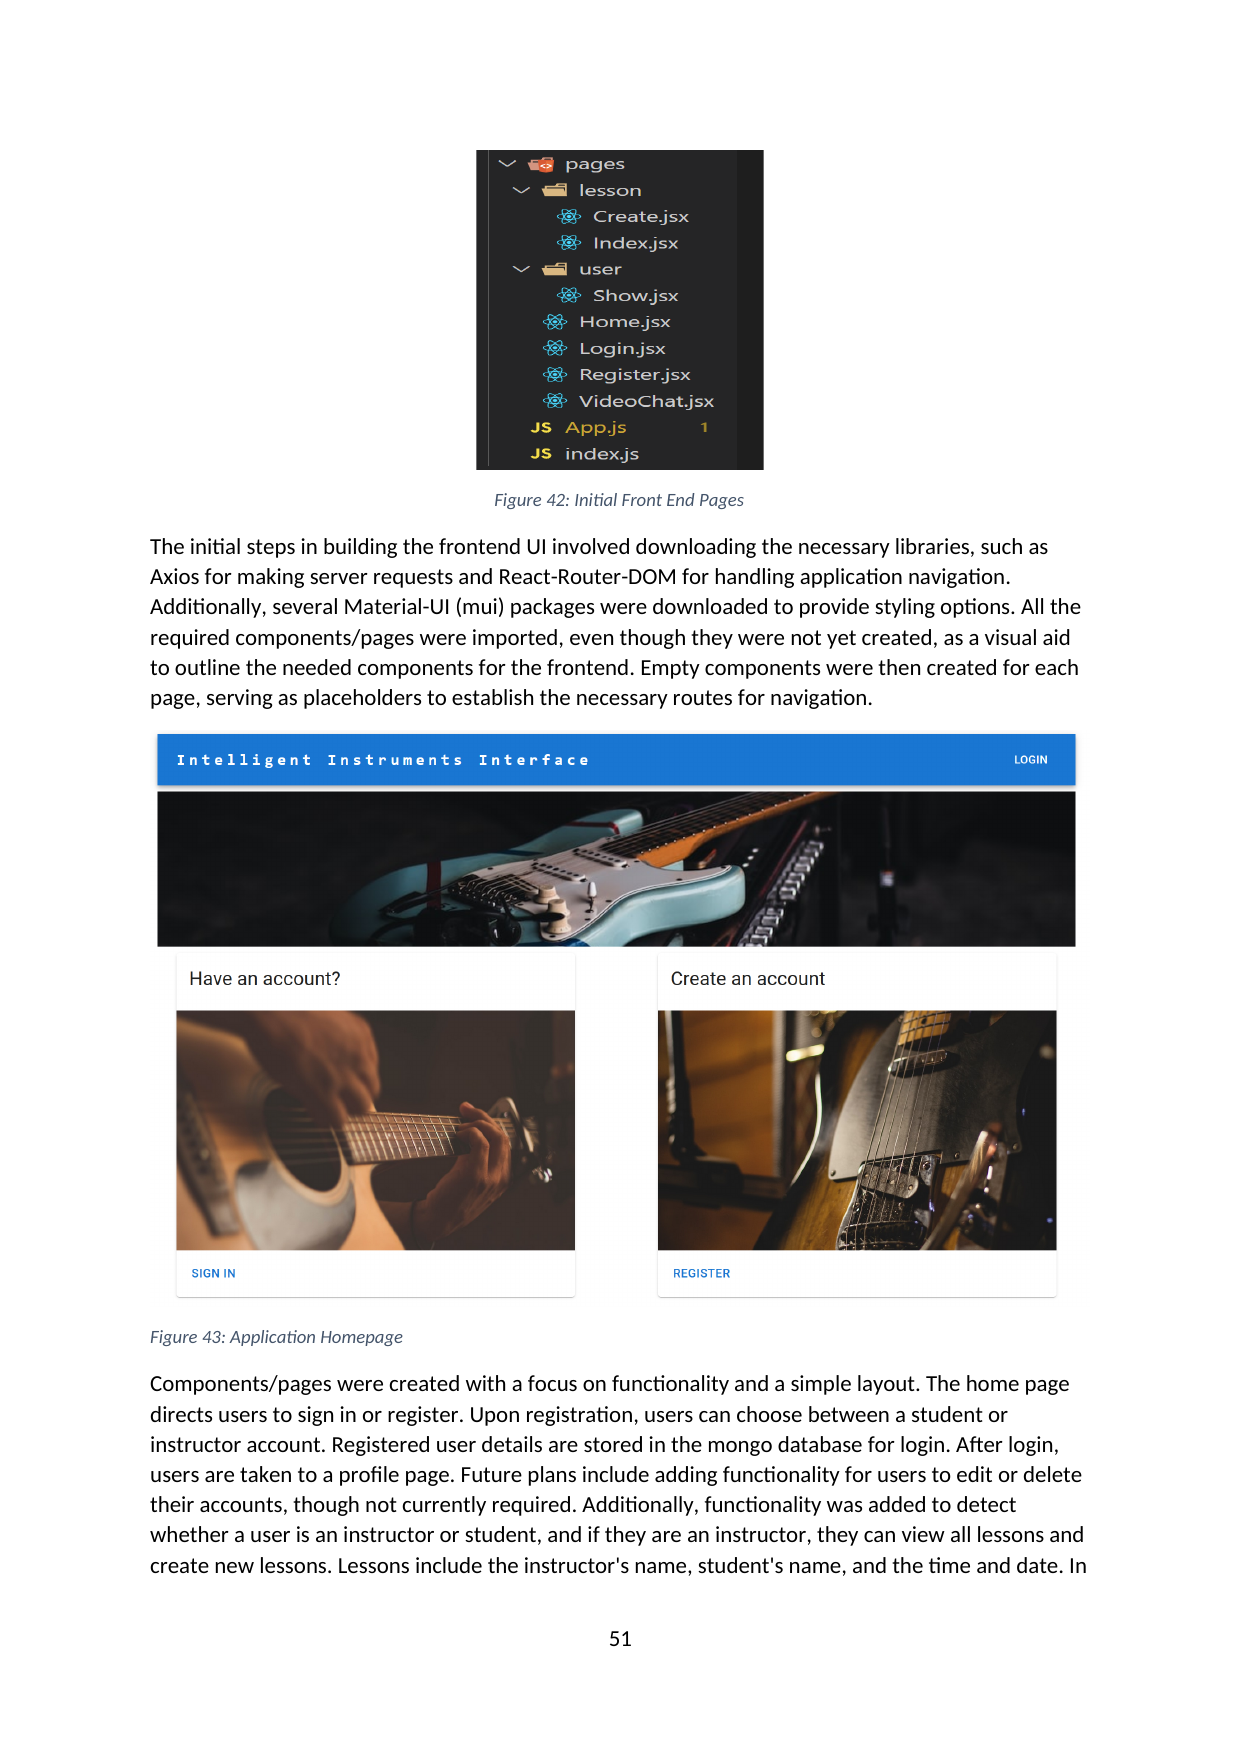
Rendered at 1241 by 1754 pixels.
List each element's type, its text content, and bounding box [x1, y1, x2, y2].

picture [150, 730, 1091, 1307]
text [150, 1369, 1090, 1579]
picture [476, 150, 764, 470]
text The initial steps in building the frontend UI involved downloading the necessary libraries, such as Axios for making server requests and React-Router-DOM for handling application navigation. Additionally, several Material-UI (mui) packages were downloaded to provide styling options. All the required components/pages were imported, even though they were not yet created, as a visual aid to outline the needed components for the frontend. Empty components were then created for each page, serving as placeholders to establish the necessary routes for navigation. [150, 532, 1090, 711]
